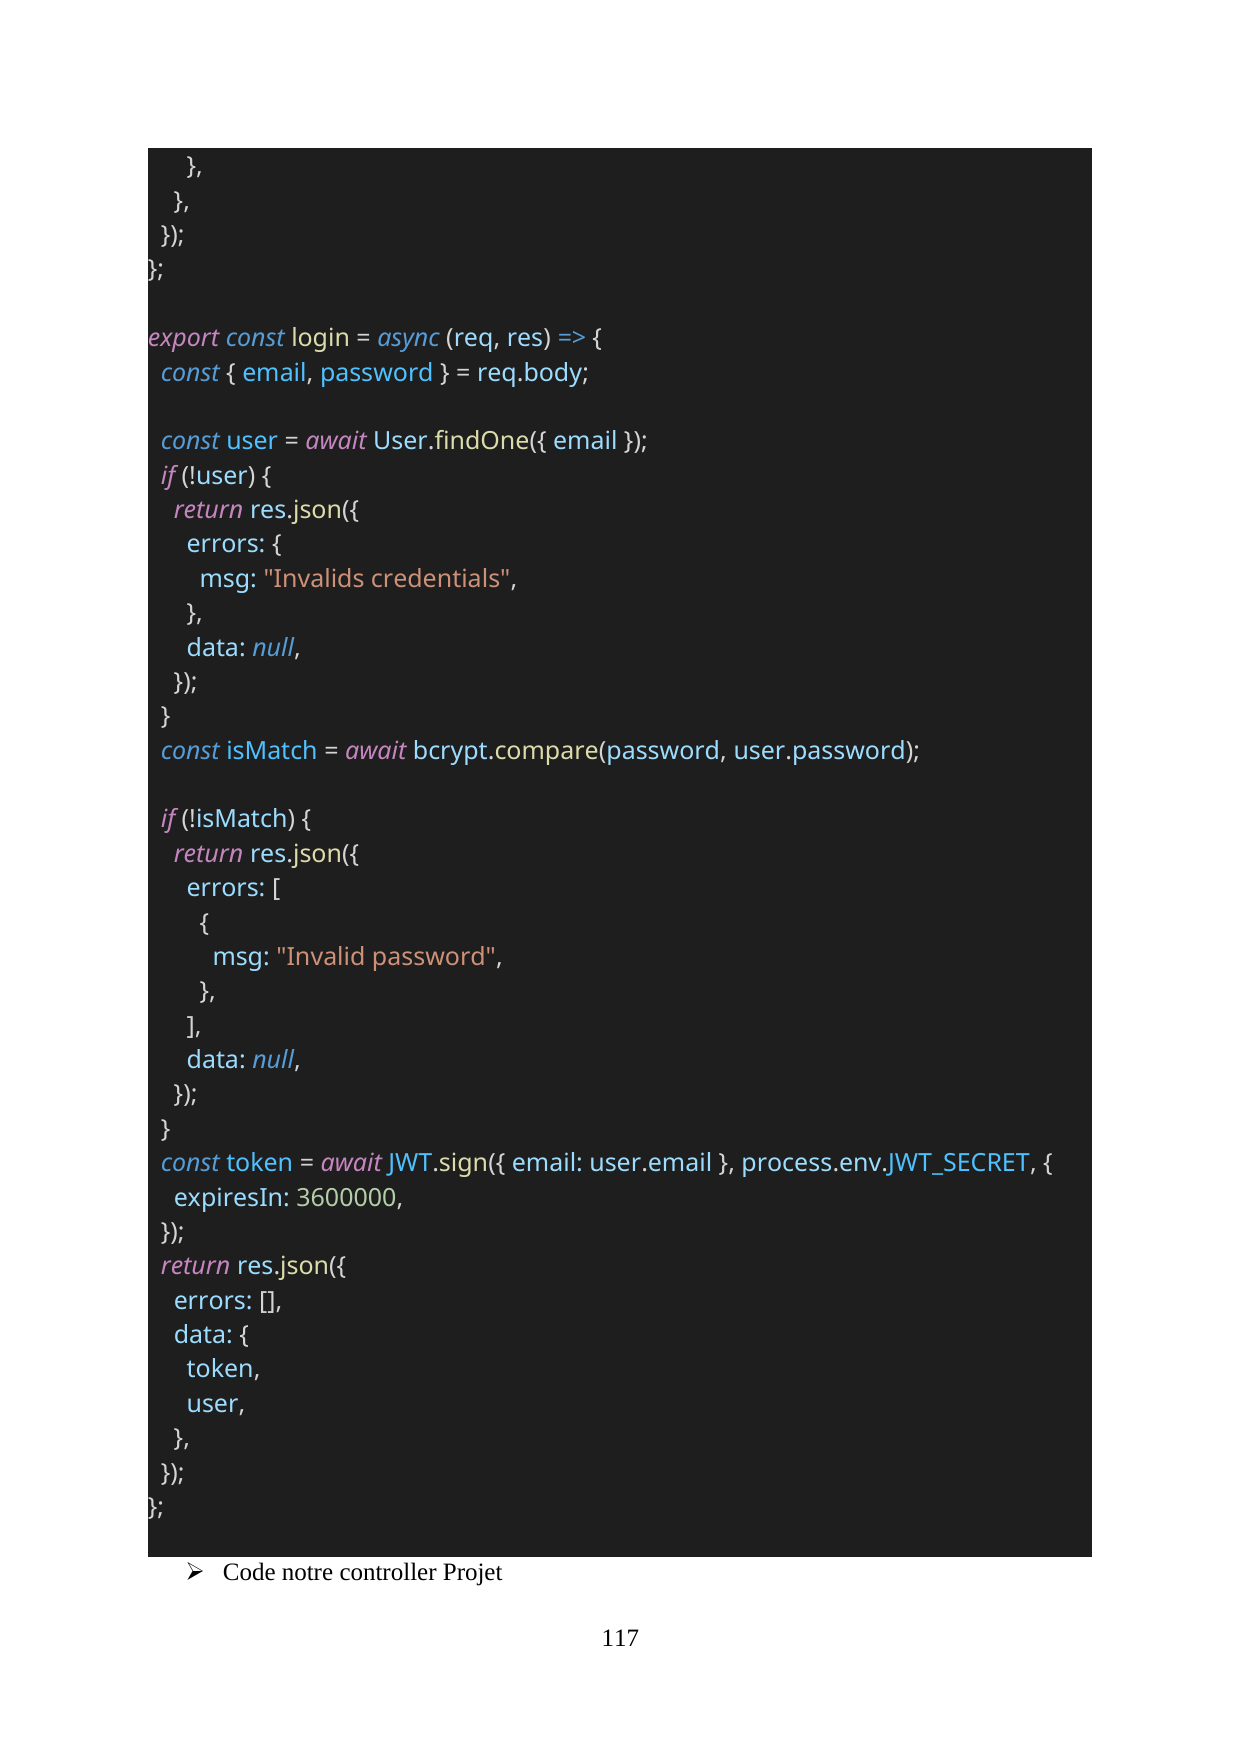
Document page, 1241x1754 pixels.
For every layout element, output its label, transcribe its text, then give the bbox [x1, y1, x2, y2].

list Code notre controller Projet [185, 1557, 1092, 1586]
text }); [148, 663, 1092, 698]
text return res.json({ [148, 491, 1092, 526]
text const user = await User.findOne({ email }); [148, 423, 1092, 457]
text return res.json({ [148, 1248, 1092, 1282]
text export const login = async (req, res) => { [148, 319, 1092, 354]
text data: { [148, 1316, 1092, 1351]
text const token = await JWT.sign({ email: user.email }, process.env.JWT_SECRET, { [148, 1144, 1092, 1179]
text user, [148, 1385, 1092, 1419]
text if (!isMatch) { [148, 801, 1092, 835]
text }, [148, 148, 1092, 182]
text const isMatch = await bcrypt.compare(password, user.password); [148, 732, 1092, 766]
text errors: [], [148, 1282, 1092, 1316]
text }, [148, 182, 1092, 216]
text errors: [ [148, 869, 1092, 904]
text }); [148, 216, 1092, 251]
text msg: "Invalid password", [148, 938, 1092, 973]
text }, [148, 1419, 1092, 1454]
text }; [148, 251, 1092, 285]
text { [148, 904, 1092, 938]
text }; [148, 1488, 1092, 1523]
text }); [148, 1213, 1092, 1248]
text }, [148, 973, 1092, 1007]
text }, [148, 594, 1092, 629]
text } [148, 698, 1092, 732]
text data: null, [148, 1041, 1092, 1076]
text }); [148, 1076, 1092, 1110]
text const { email, password } = req.body; [148, 354, 1092, 388]
text } [148, 1110, 1092, 1144]
text msg: "Invalids credentials", [148, 560, 1092, 594]
text data: null, [148, 629, 1092, 663]
text ], [148, 1007, 1092, 1041]
text }); [148, 1454, 1092, 1488]
text return res.json({ [148, 835, 1092, 869]
text if (!user) { [148, 457, 1092, 491]
text expiresIn: 3600000, [148, 1179, 1092, 1213]
text errors: { [148, 526, 1092, 560]
text token, [148, 1351, 1092, 1385]
